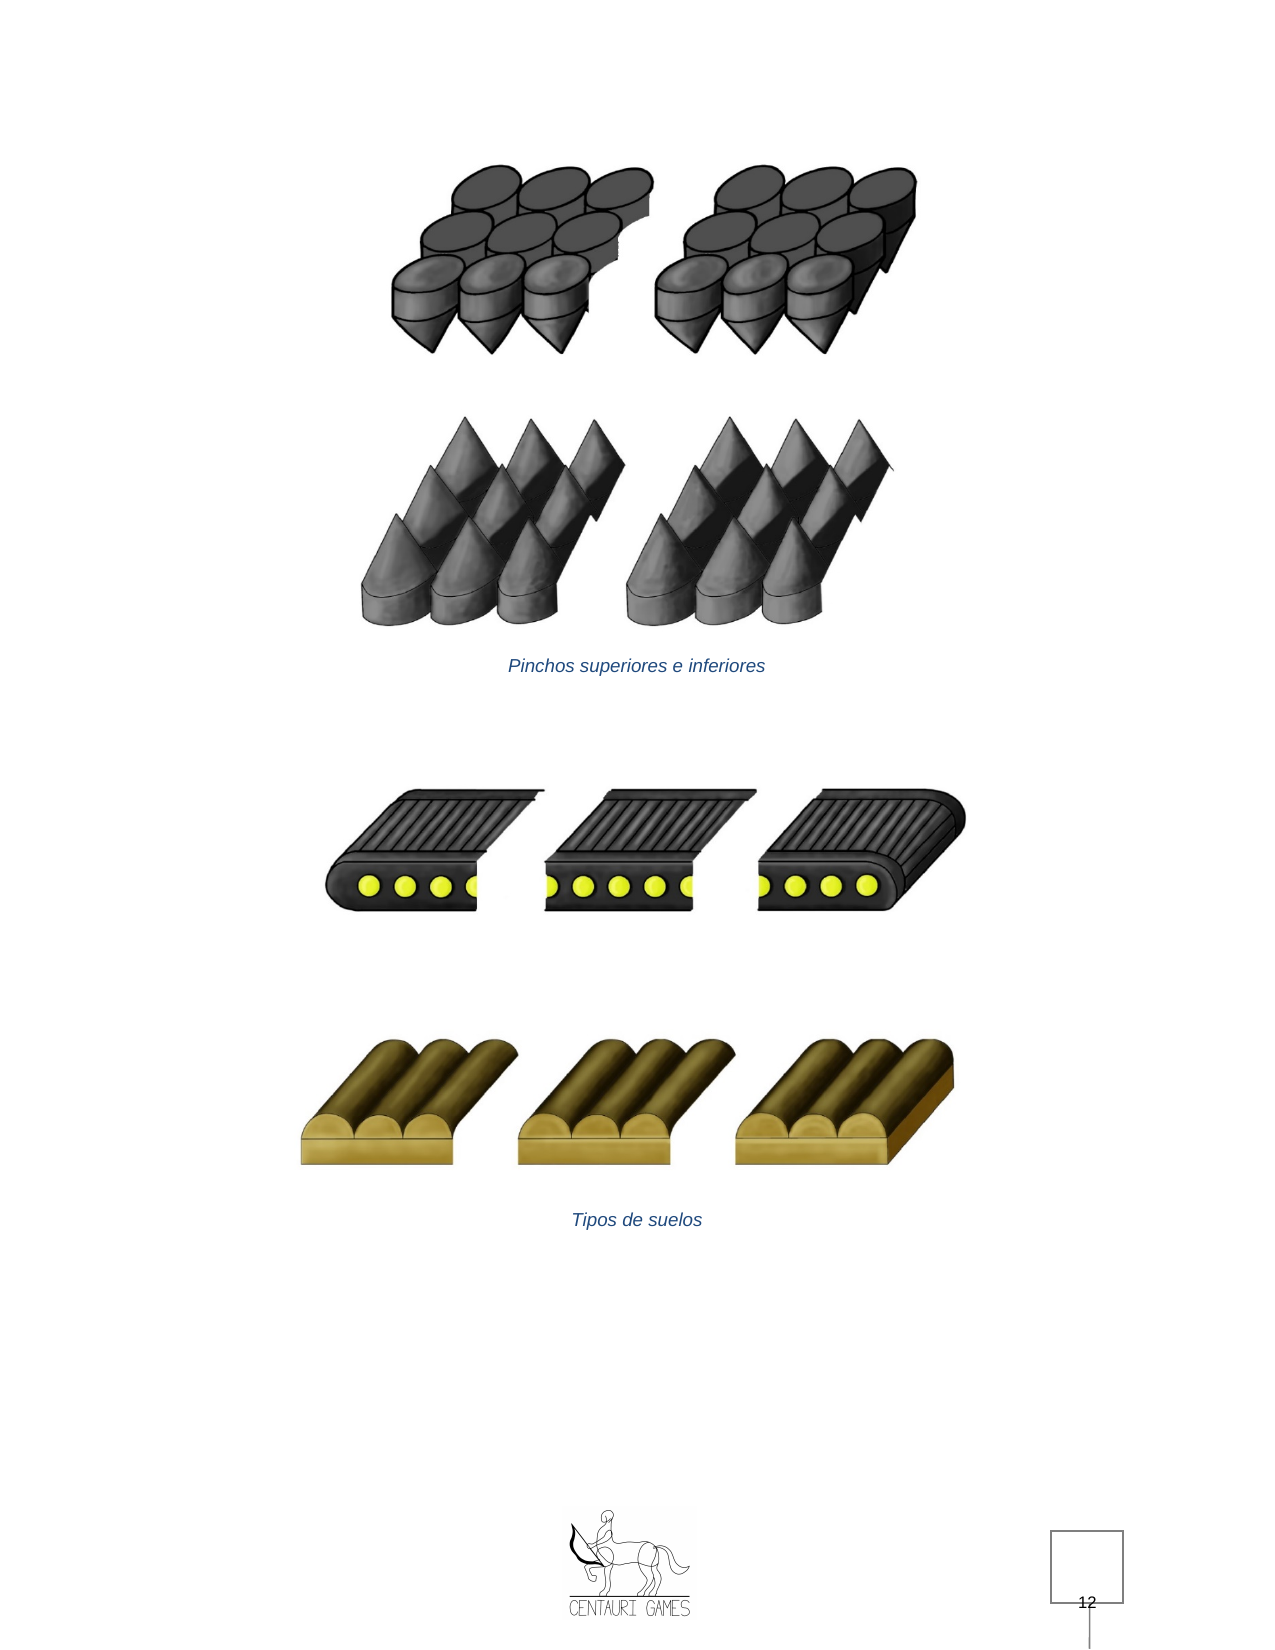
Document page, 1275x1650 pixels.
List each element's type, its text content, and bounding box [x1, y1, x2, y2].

picture [348, 150, 927, 652]
text Pinchos superiores e inferiores [150, 655, 1125, 677]
picture [272, 757, 1003, 1205]
text Tipos de suelos [150, 1209, 1125, 1230]
picture [561, 1506, 698, 1620]
